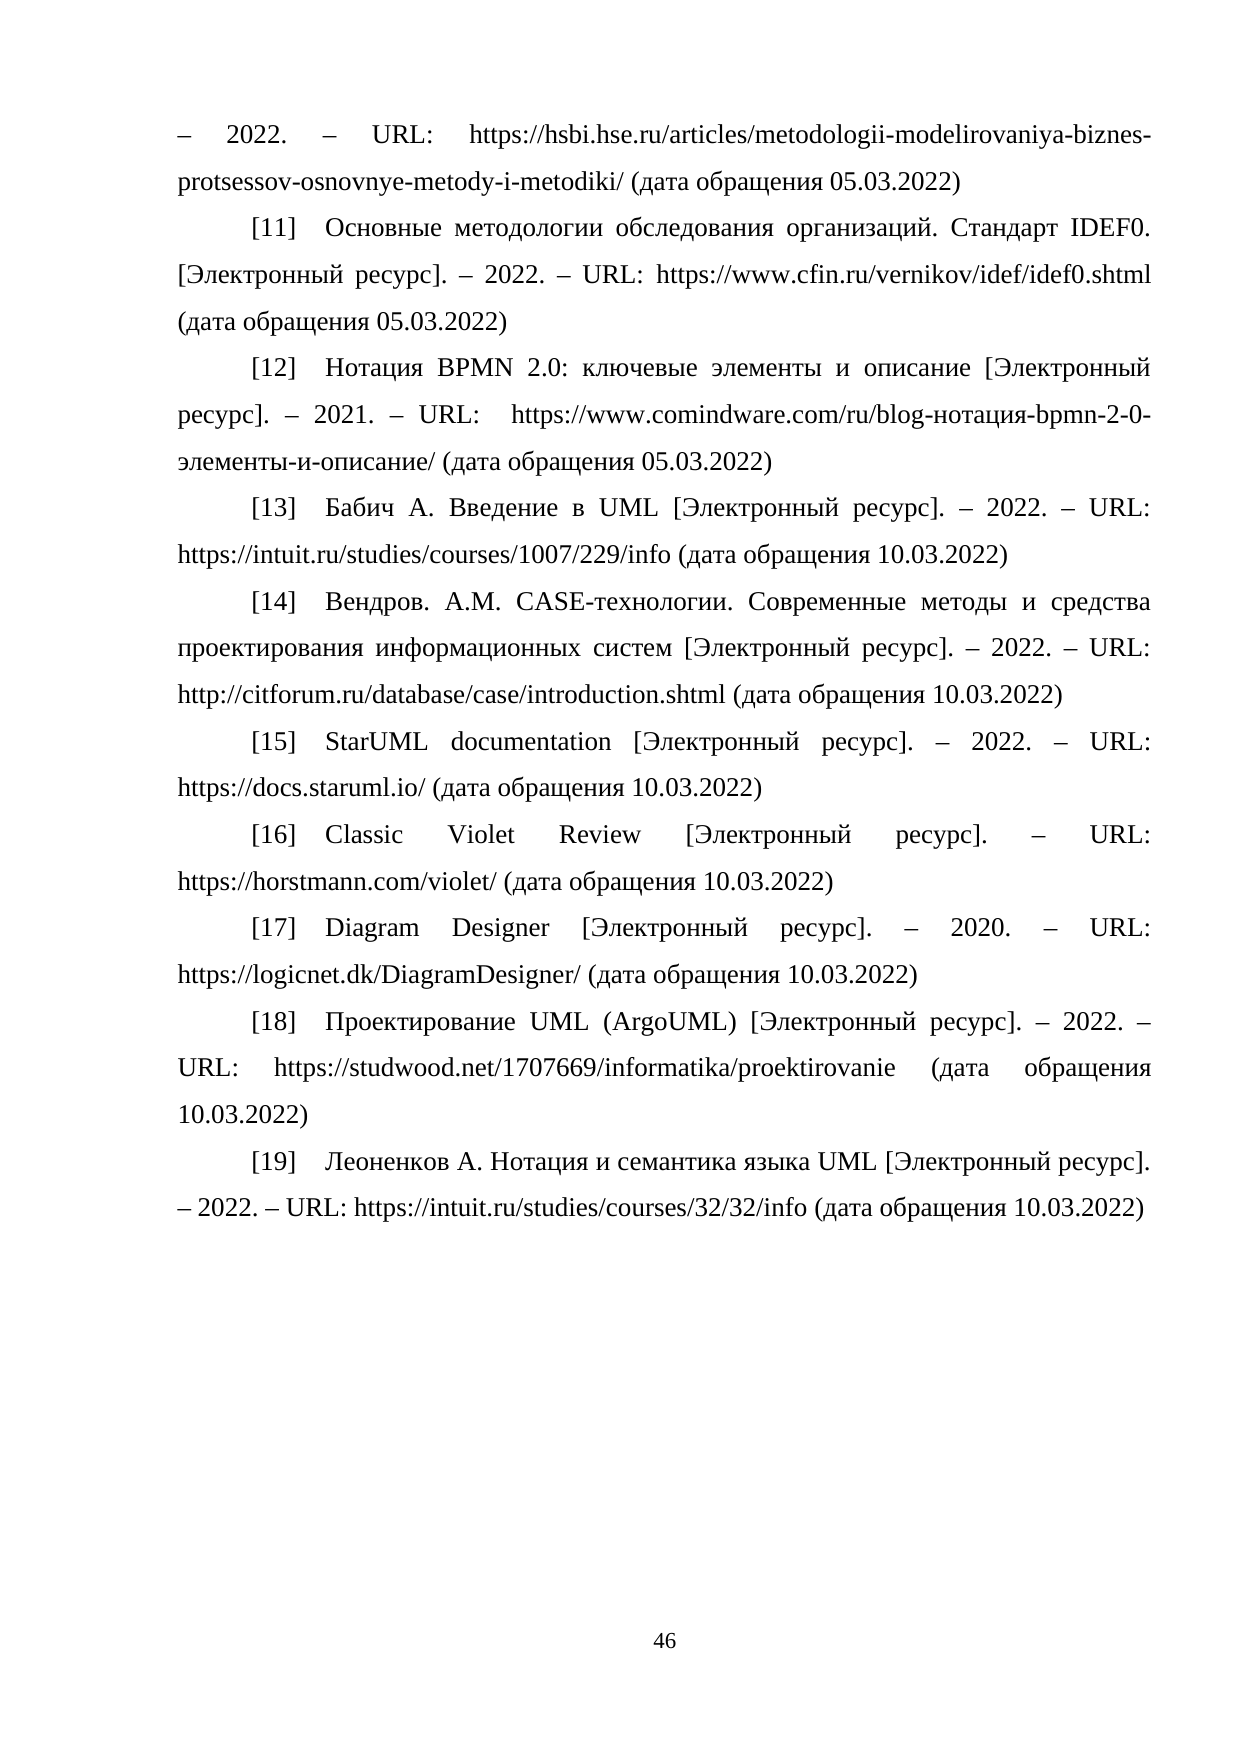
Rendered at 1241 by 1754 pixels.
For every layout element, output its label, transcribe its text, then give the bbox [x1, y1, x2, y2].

list Classic Violet Review [Электронный ресурс]. – URL: https://horstmann.com/violet/ (дата обращения 10.03.2022) [177, 818, 1152, 896]
list Вендров. А.М. CASE-технологии. Современные методы и средства проектирования информационных систем [Электронный ресурс]. – 2022. – URL: http://citforum.ru/database/case/introduction.shtml (дата обращения 10.03.2022) [177, 585, 1152, 709]
list Бабич А. Введение в UML [Электронный ресурс]. – 2022. – URL: https://intuit.ru/studies/courses/1007/229/info (дата обращения 10.03.2022) [177, 491, 1152, 569]
list Diagram Designer [Электронный ресурс]. – 2020. – URL: https://logicnet.dk/DiagramDesigner/ (дата обращения 10.03.2022) [177, 911, 1152, 989]
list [177, 118, 1152, 196]
list Проектирование UML (ArgoUML) [Электронный ресурс]. – 2022. – URL: https://studwood.net/1707669/informatika/proektirovanie (дата обращения 10.03.2022) [177, 1005, 1152, 1129]
list Леоненков А. Нотация и семантика языка UML [Электронный ресурс]. – 2022. – URL: https://intuit.ru/studies/courses/32/32/info (дата обращения 10.03.2022) [177, 1145, 1152, 1223]
list Нотация BPMN 2.0: ключевые элементы и описание [Электронный ресурс]. – 2021. – URL: https://www.comindware.com/ru/blog-нотация-bpmn-2-0-элементы-и-описание/ (дата обращения 05.03.2022) [177, 351, 1152, 476]
list StarUML documentation [Электронный ресурс]. – 2022. – URL: https://docs.staruml.io/ (дата обращения 10.03.2022) [177, 725, 1152, 803]
list Основные методологии обследования организаций. Стандарт IDEF0. [Электронный ресурс]. – 2022. – URL: https://www.cfin.ru/vernikov/idef/idef0.shtml (дата обращения 05.03.2022) [177, 211, 1152, 336]
